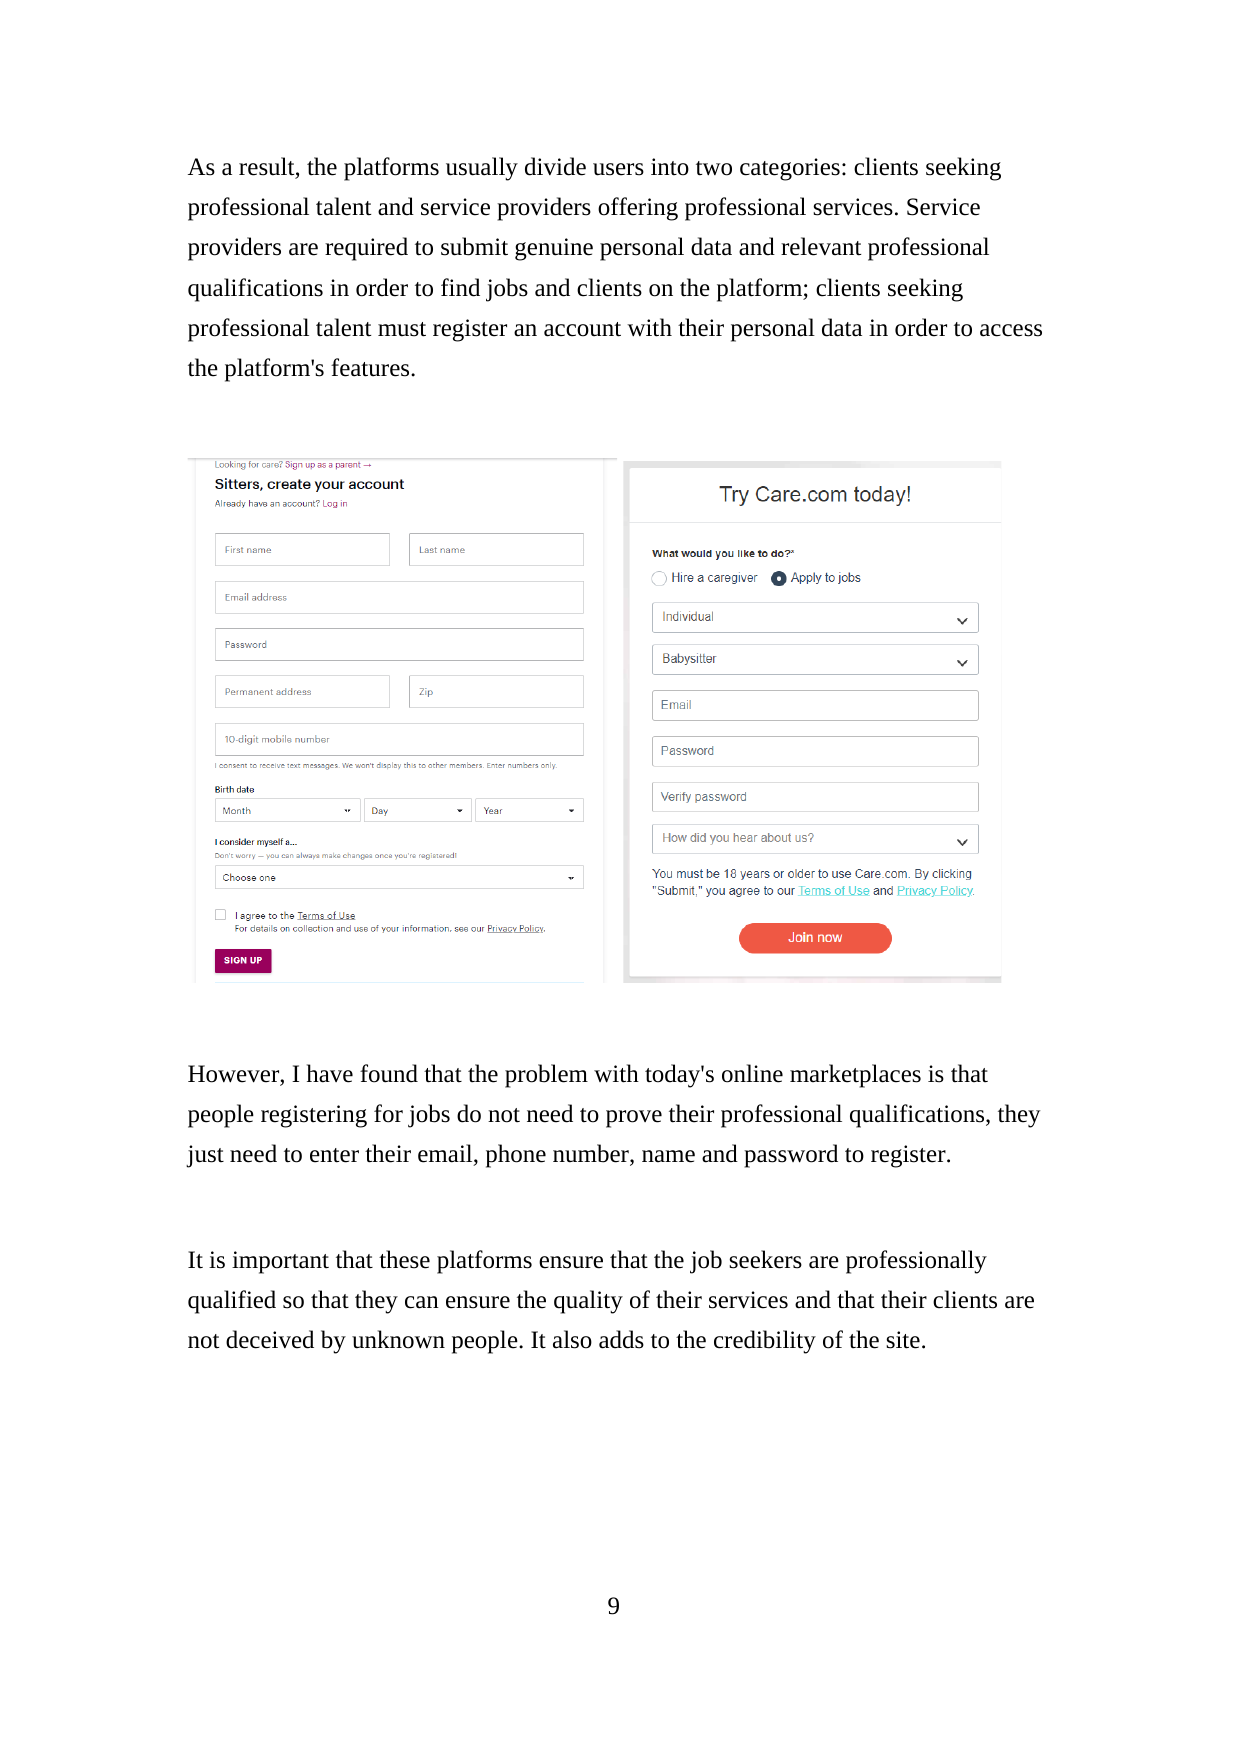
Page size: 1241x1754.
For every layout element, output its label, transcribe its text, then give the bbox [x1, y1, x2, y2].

text As a result, the platforms usually divide users into two categories: clients seeking professional talent and service providers offering professional services. Service providers are required to submit genuine personal data and relevant professional qualifications in order to find jobs and clients on the platform; clients seeking professional talent must register an account with their personal data in order to access the platform's features. [187, 152, 1053, 382]
text It is important that these platforms ensure that the job seekers are professionally qualified so that they can ensure the quality of their services and that their clients are not deceived by unknown people. It also adds to the credibility of the site. [187, 1245, 1053, 1354]
text However, I have found that the problem with today's online marketplaces is that people registering for jobs do not need to prove their professional qualifications, they just need to enter their email, phone number, name and password to register. [187, 1059, 1053, 1168]
picture [623, 461, 1002, 983]
picture [187, 458, 618, 983]
